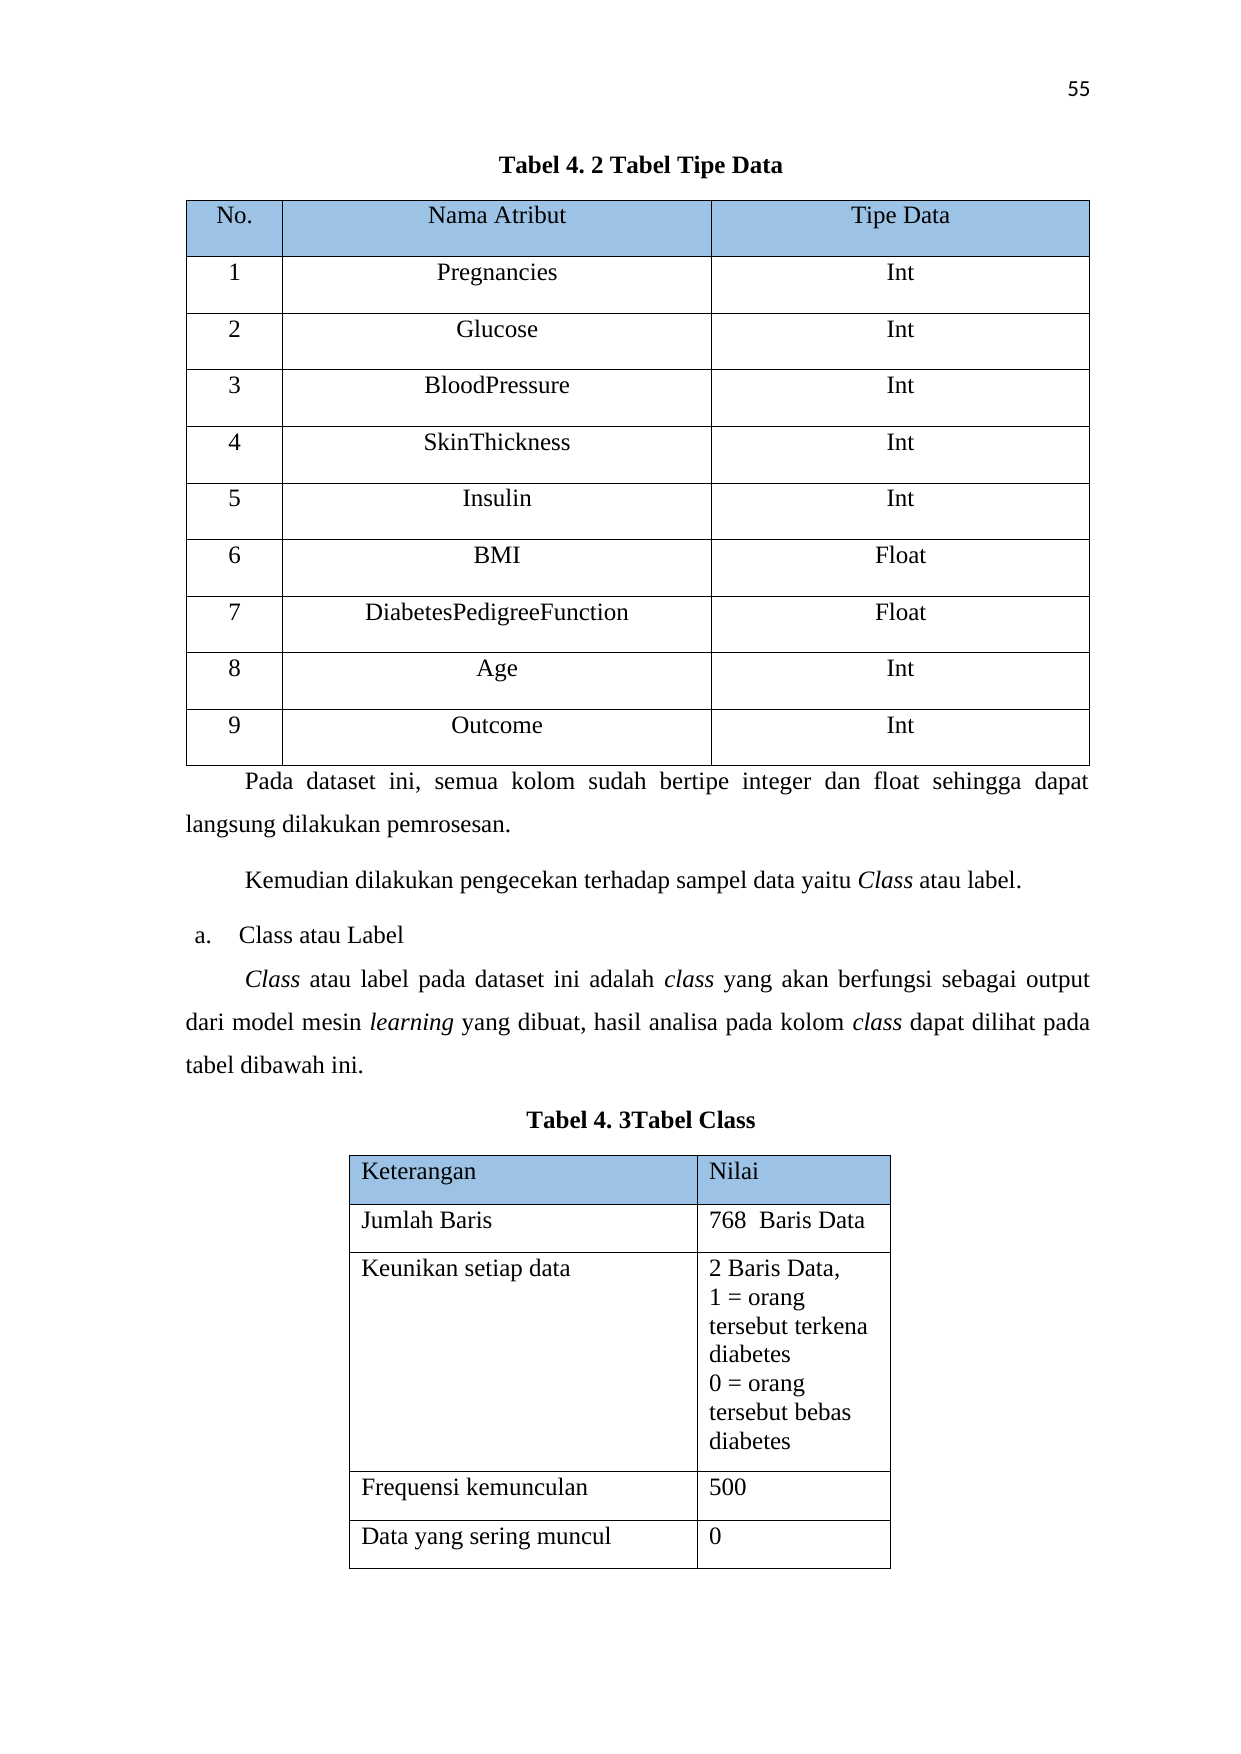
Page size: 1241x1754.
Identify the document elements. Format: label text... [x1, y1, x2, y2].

table_cell 6 [187, 540, 282, 596]
table_cell DiabetesPedigreeFunction [283, 597, 711, 652]
table_cell Frequensi kemunculan [350, 1472, 697, 1520]
table_header Nilai [698, 1156, 890, 1204]
table_cell Float [712, 540, 1089, 596]
table_header Tipe Data [712, 201, 1089, 256]
table_cell Int [712, 314, 1089, 369]
table_cell Pregnancies [283, 257, 711, 313]
table_cell BMI [283, 540, 711, 596]
text Class atau label pada dataset ini adalah class yang akan berfungsi sebagai output dari model mesin learning yang dibuat, hasil analisa pada kolom class dapat dilihat pada tabel dibawah ini. [185, 964, 1090, 1079]
text Pada dataset ini, semua kolom sudah bertipe integer dan float sehingga dapat langsung dilakukan pemrosesan. [185, 766, 1090, 838]
table_cell Keunikan setiap data [350, 1253, 697, 1471]
table_cell Outcome [283, 710, 711, 765]
table_cell 2 Baris Data, 1 = orang tersebut terkena diabetes 0 = orang tersebut bebas diabetes [698, 1253, 890, 1471]
table_cell Data yang sering muncul [350, 1521, 697, 1568]
text Tabel 4. 3Tabel Class [150, 1106, 1090, 1134]
table_cell 7 [187, 597, 282, 652]
table_cell Int [712, 710, 1089, 765]
table_cell Float [712, 597, 1089, 652]
table_header Keterangan [350, 1156, 697, 1204]
table_cell 9 [187, 710, 282, 765]
text Kemudian dilakukan pengecekan terhadap sampel data yaitu Class atau label. [185, 865, 1090, 894]
table_cell Insulin [283, 484, 711, 539]
table_header Nama Atribut [283, 201, 711, 256]
table_cell Int [712, 484, 1089, 539]
table_cell Int [712, 370, 1089, 426]
table_cell 5 [187, 484, 282, 539]
table_cell 3 [187, 370, 282, 426]
table_cell Jumlah Baris [350, 1205, 697, 1252]
table_cell BloodPressure [283, 370, 711, 426]
table_header No. [187, 201, 282, 256]
table_cell 2 [187, 314, 282, 369]
table_cell 4 [187, 427, 282, 482]
table_cell 0 [698, 1521, 890, 1568]
table_cell SkinThickness [283, 427, 711, 482]
table_cell 8 [187, 653, 282, 709]
table_cell Int [712, 427, 1089, 482]
text Tabel 4. 2 Tabel Tipe Data [150, 150, 1090, 179]
table_cell 768 Baris Data [698, 1205, 890, 1252]
table_cell 500 [698, 1472, 890, 1520]
table_cell Int [712, 257, 1089, 313]
table_cell 1 [187, 257, 282, 313]
list Class atau Label [194, 921, 1090, 949]
table_cell Glucose [283, 314, 711, 369]
table_cell Age [283, 653, 711, 709]
table_cell Int [712, 653, 1089, 709]
